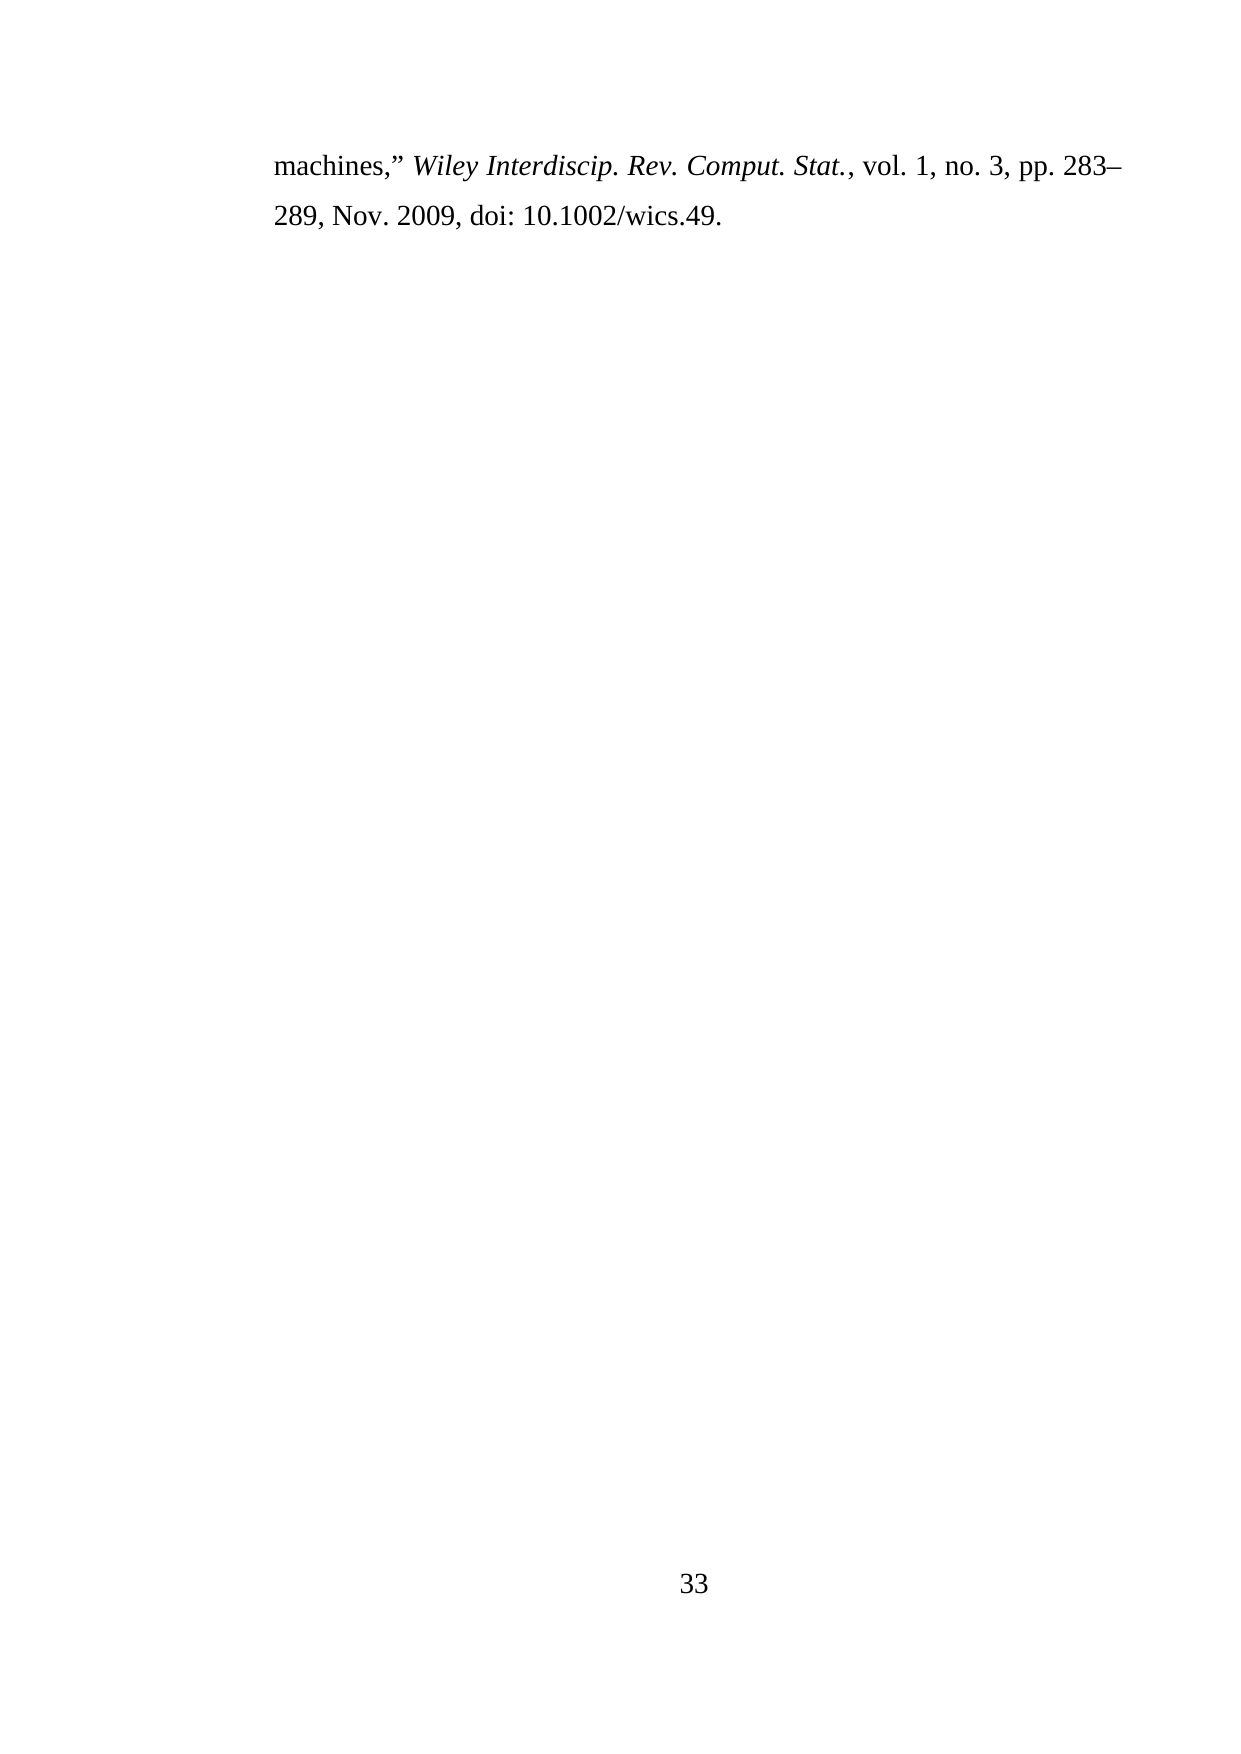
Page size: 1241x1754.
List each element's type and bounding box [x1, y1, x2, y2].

text [207, 148, 1122, 232]
